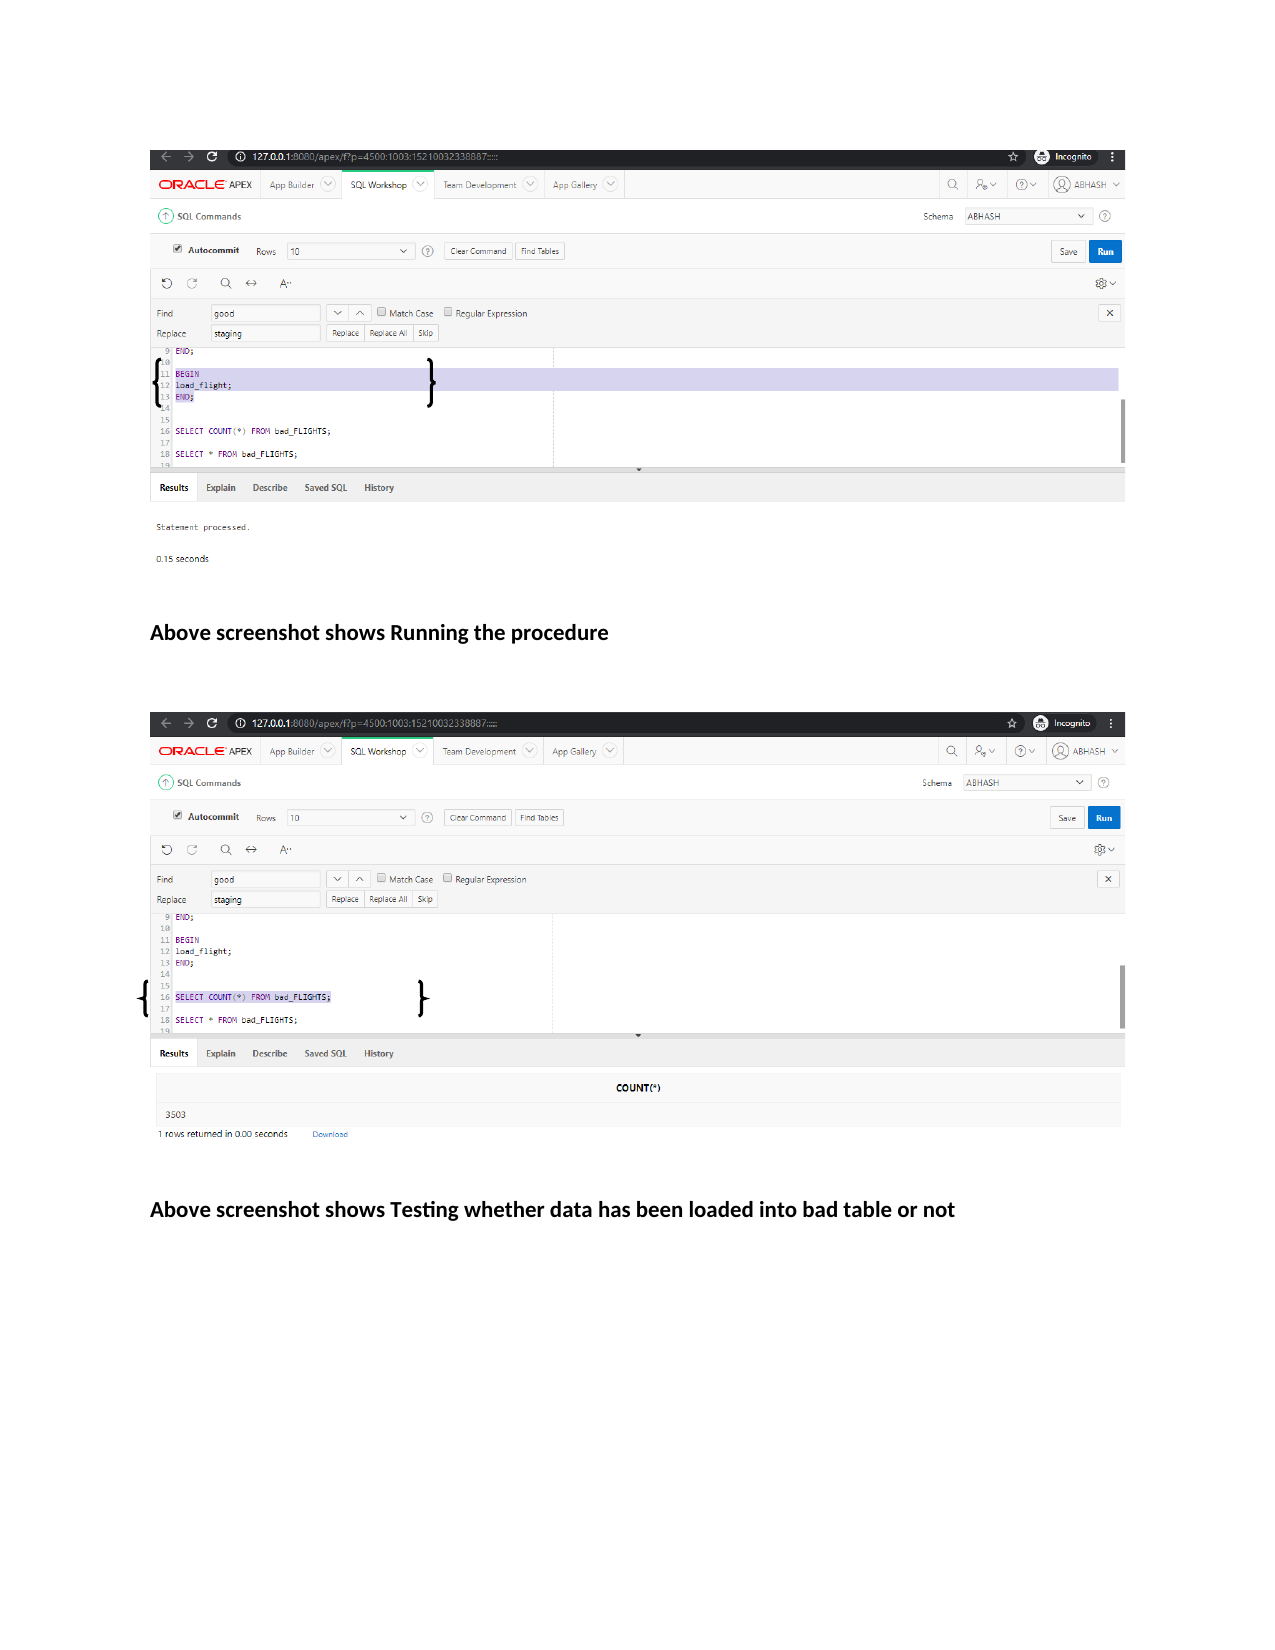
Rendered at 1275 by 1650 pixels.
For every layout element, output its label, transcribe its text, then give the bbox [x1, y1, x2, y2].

picture [150, 150, 1125, 600]
text Above screenshot shows Running the procedure [150, 618, 1125, 646]
text Above screenshot shows Testing whether data has been loaded into bad table or not [150, 1195, 1125, 1223]
picture [150, 712, 1125, 1177]
